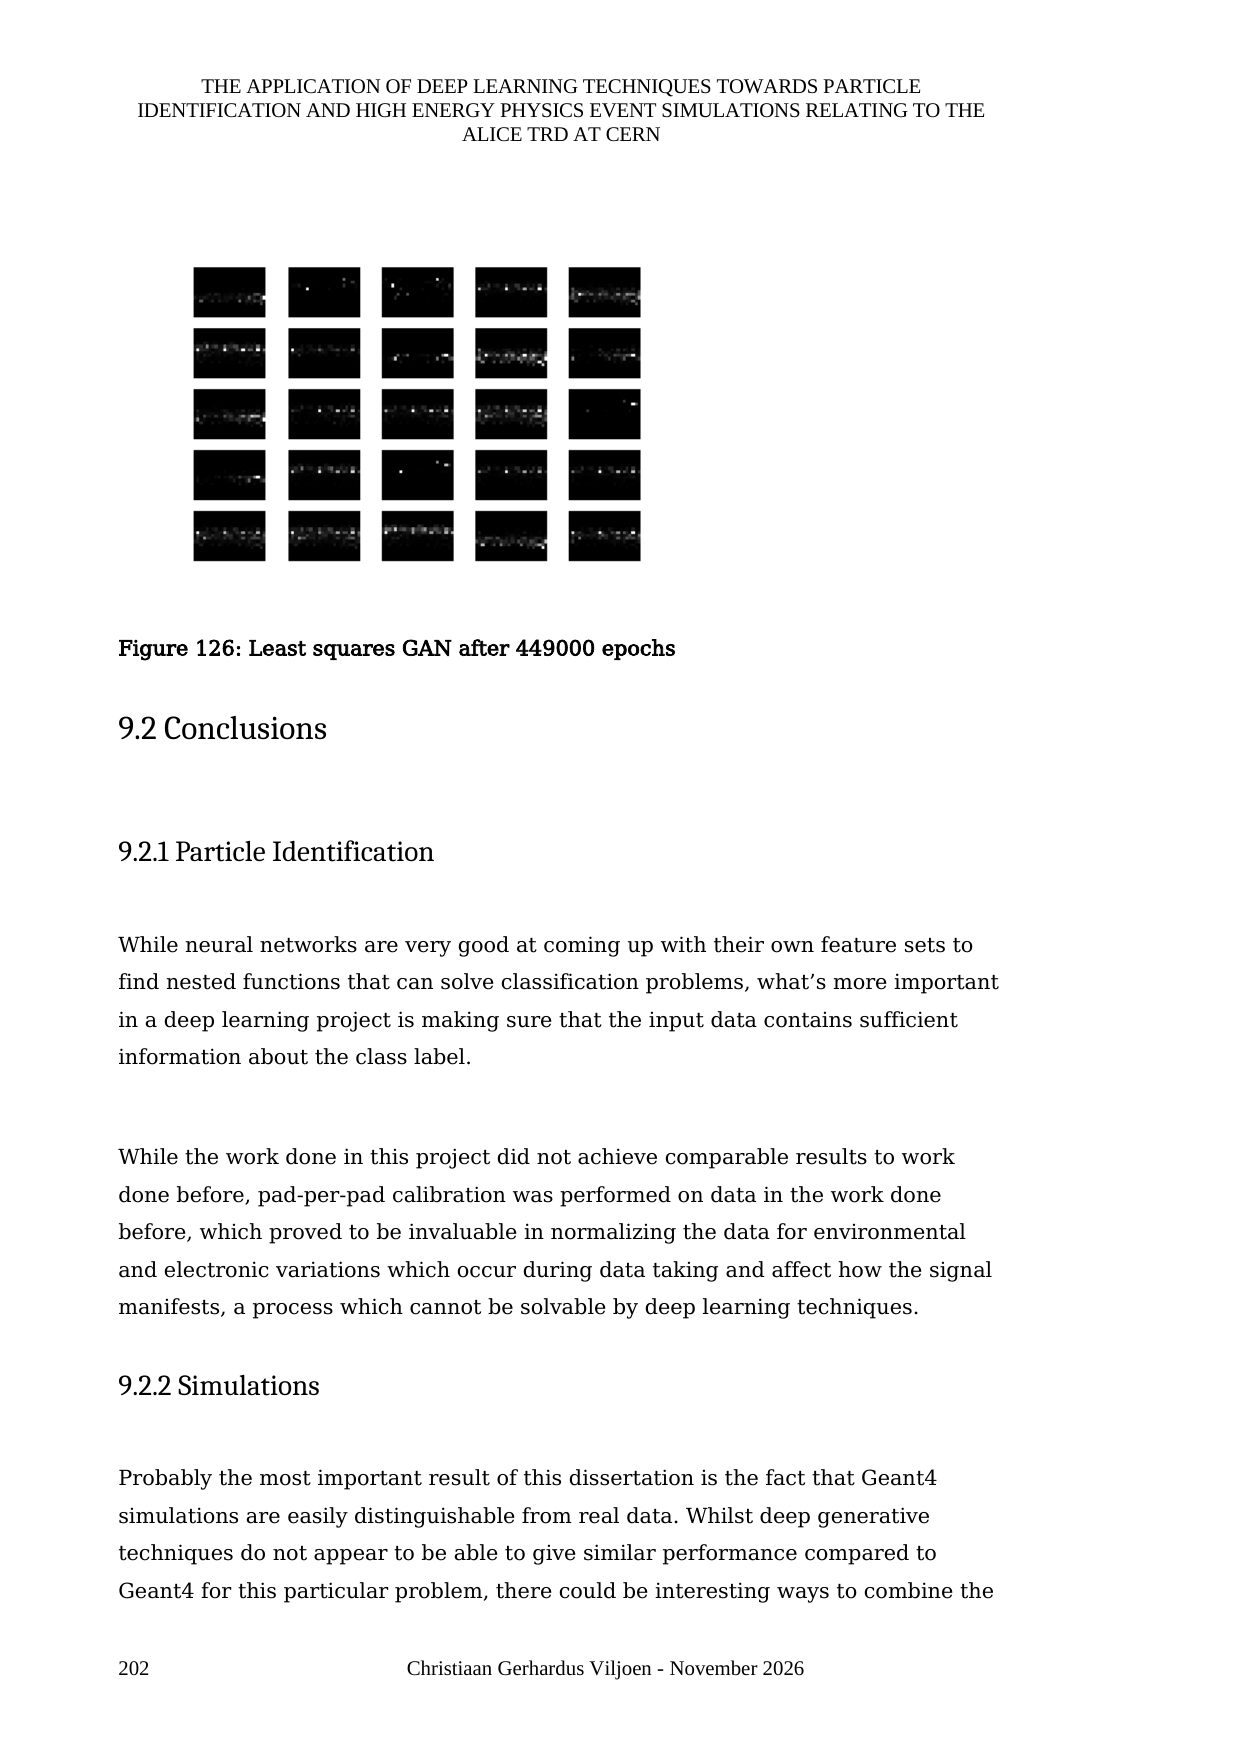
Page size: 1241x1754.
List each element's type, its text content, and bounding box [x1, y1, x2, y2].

subtitle Particle Identification [118, 836, 1004, 869]
text While neural networks are very good at coming up with their own feature sets to find nested functions that can solve classification problems, what’s more important in a deep learning project is making sure that the input data contains sufficient information about the class label. [118, 932, 1004, 1069]
subtitle Conclusions [118, 710, 1004, 748]
text While the work done in this project did not achieve comparable results to work done before, pad-per-pad calibration was performed on data in the work done before, which proved to be invaluable in normalizing the data for environmental and electronic variations which occur during data taking and affect how the signal manifests, a process which cannot be solvable by deep learning techniques. [118, 1144, 1004, 1319]
picture [118, 220, 703, 610]
subtitle Simulations [118, 1369, 1004, 1403]
